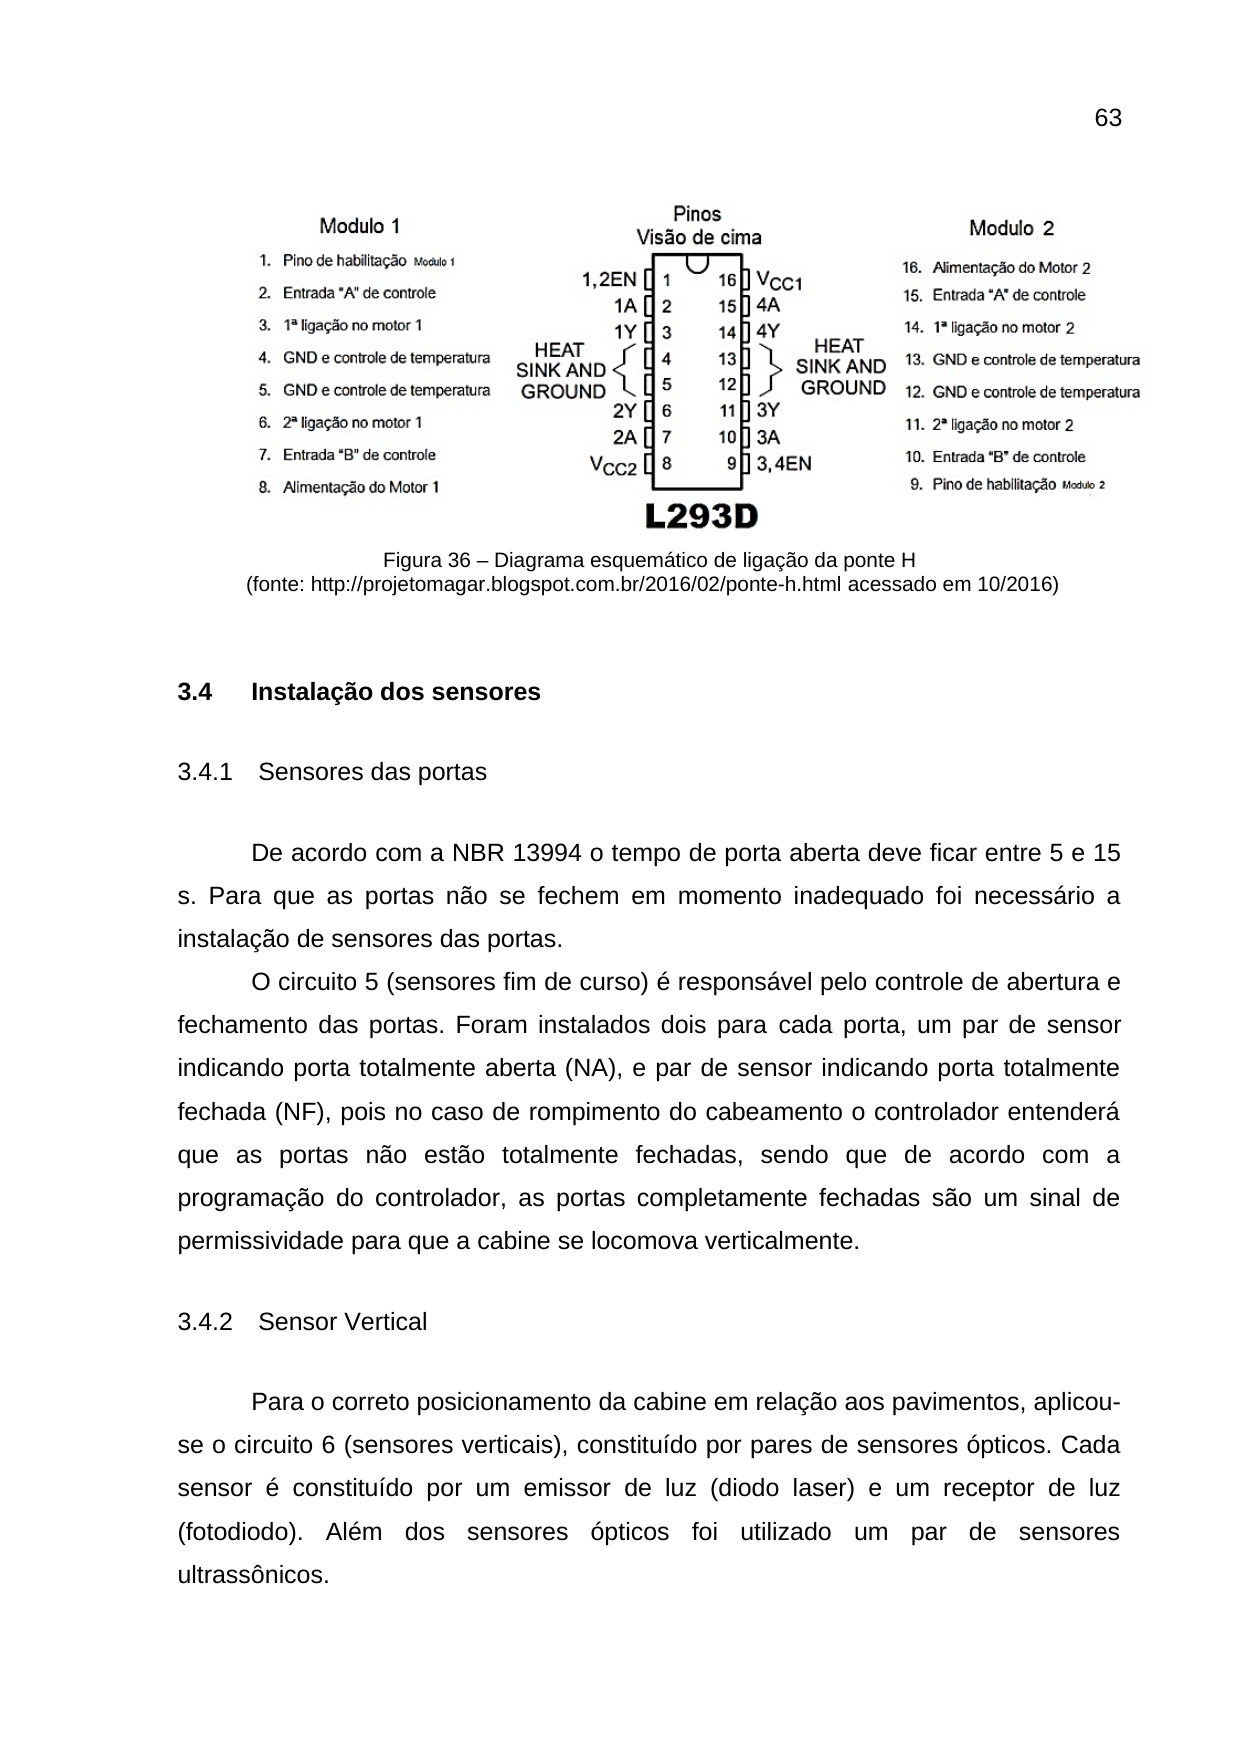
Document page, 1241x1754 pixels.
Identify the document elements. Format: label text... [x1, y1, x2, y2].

text Figura 36 – Diagrama esquemático de ligação da ponte H [177, 548, 1122, 572]
subtitle Sensores das portas [177, 757, 1122, 786]
text (fonte: http://projetomagar.blogspot.com.br/2016/02/ponte-h.html acessado em 10/2016) [177, 572, 1122, 596]
subtitle Instalação dos sensores [177, 676, 1122, 705]
picture [251, 201, 1152, 534]
text De acordo com a NBR 13994 o tempo de porta aberta deve ficar entre 5 e 15 s. Para que as portas não se fechem em momento inadequado foi necessário a instalação de sensores das portas. [177, 838, 1122, 953]
subtitle Sensor Vertical [177, 1306, 1122, 1335]
text O circuito 5 (sensores fim de curso) é responsável pelo controle de abertura e fechamento das portas. Foram instalados dois para cada porta, um par de sensor indicando porta totalmente aberta (NA), e par de sensor indicando porta totalmente fechada (NF), pois no caso de rompimento do cabeamento o controlador entenderá que as portas não estão totalmente fechadas, sendo que de acordo com a programação do controlador, as portas completamente fechadas são um sinal de permissividade para que a cabine se locomova verticalmente. [177, 967, 1122, 1254]
text Para o correto posicionamento da cabine em relação aos pavimentos, aplicou-se o circuito 6 (sensores verticais), constituído por pares de sensores ópticos. Cada sensor é constituído por um emissor de luz (diodo laser) e um receptor de luz (fotodiodo). Além dos sensores ópticos foi utilizado um par de sensores ultrassônicos. [177, 1387, 1122, 1588]
